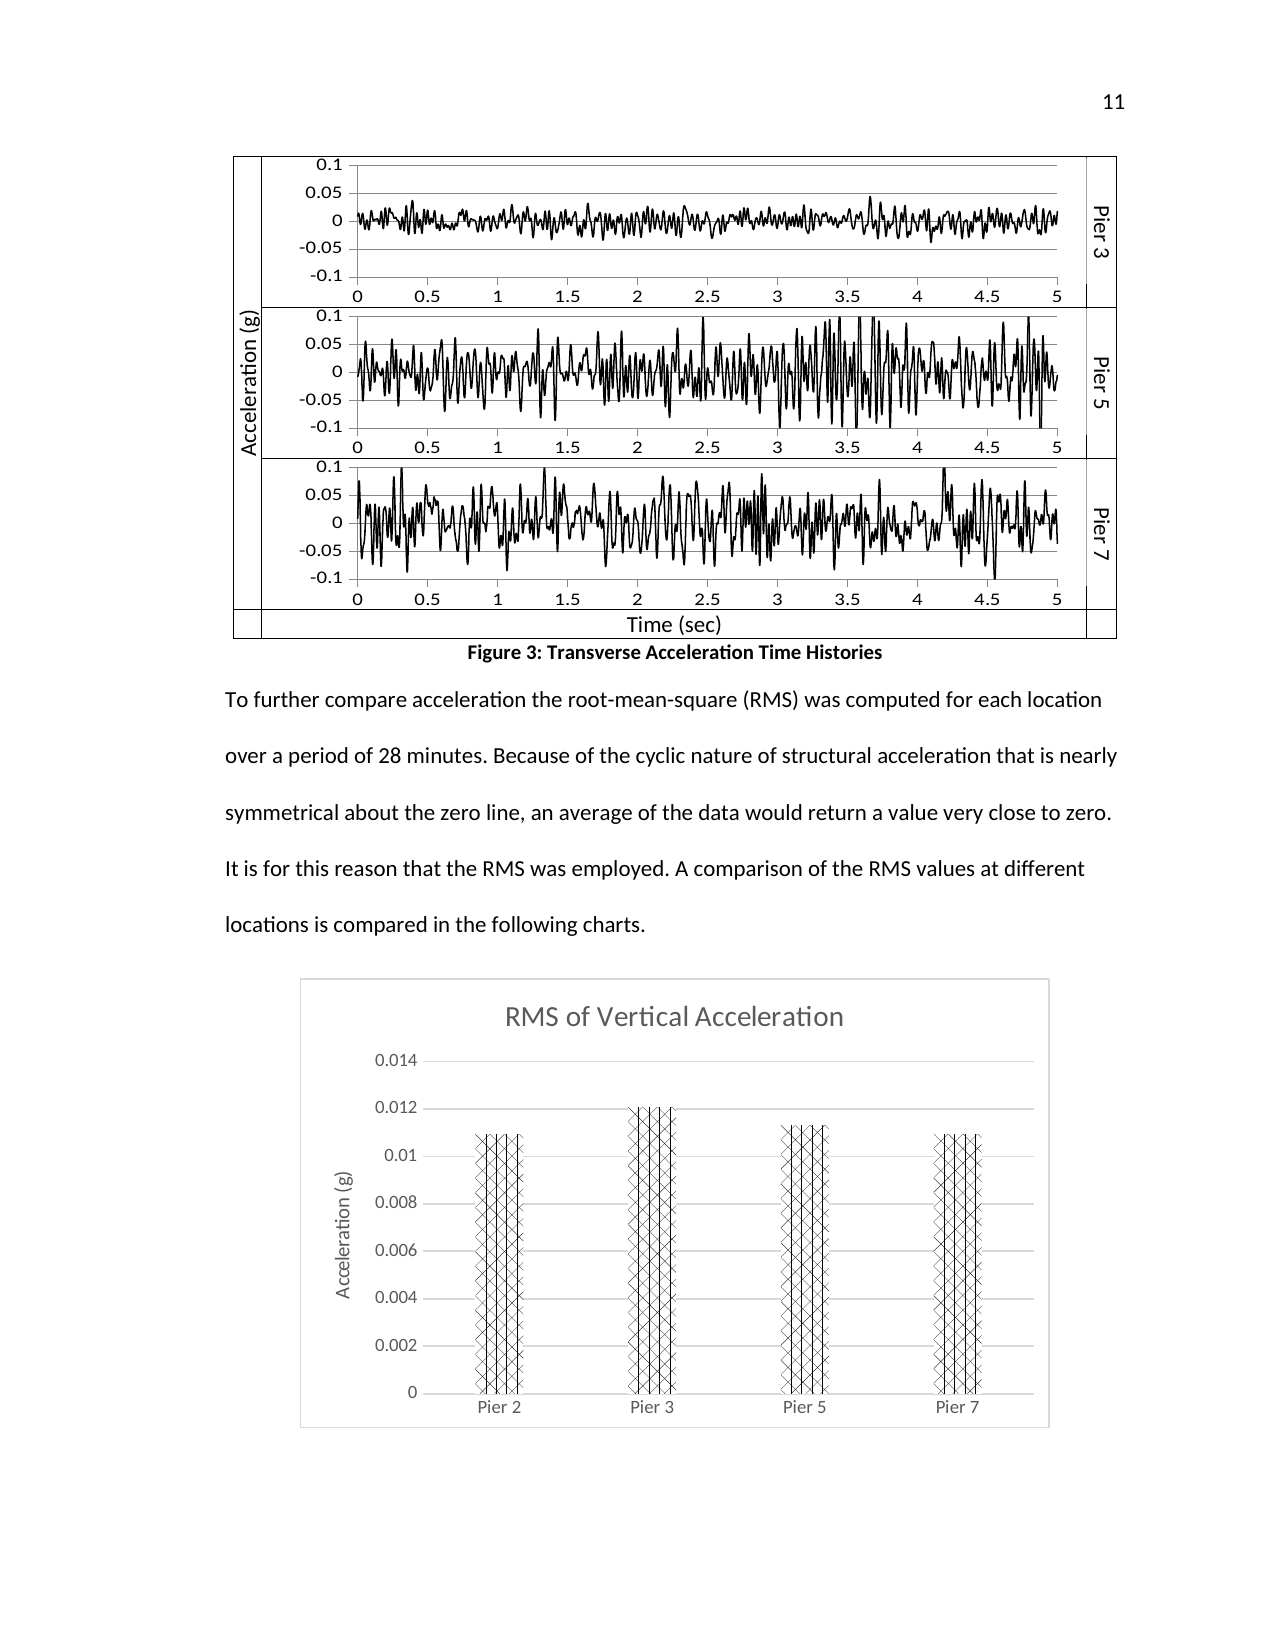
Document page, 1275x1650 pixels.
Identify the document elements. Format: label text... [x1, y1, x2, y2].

table_cell Pier 7 [1087, 459, 1116, 609]
table_header Acceleration (g) [234, 157, 261, 609]
table_cell [1087, 610, 1116, 638]
table_cell [262, 586, 1086, 609]
table_cell [262, 435, 1086, 458]
table_cell Time (sec) [262, 610, 1086, 638]
table_cell Pier 3 [1087, 157, 1116, 307]
text To further compare acceleration the root-mean-square (RMS) was computed for each location over a period of 28 minutes. Because of the cyclic nature of structural acceleration that is nearly symmetrical about the zero line, an average of the data would return a value very close to zero. It is for this reason that the RMS was employed. A comparison of the RMS values at different locations is compared in the following charts. [225, 686, 1125, 938]
table_cell Pier 5 [1087, 308, 1116, 458]
text Figure 3: Transverse Acceleration Time Histories [225, 639, 1125, 665]
table_cell [262, 284, 1086, 307]
table_cell [234, 610, 261, 638]
